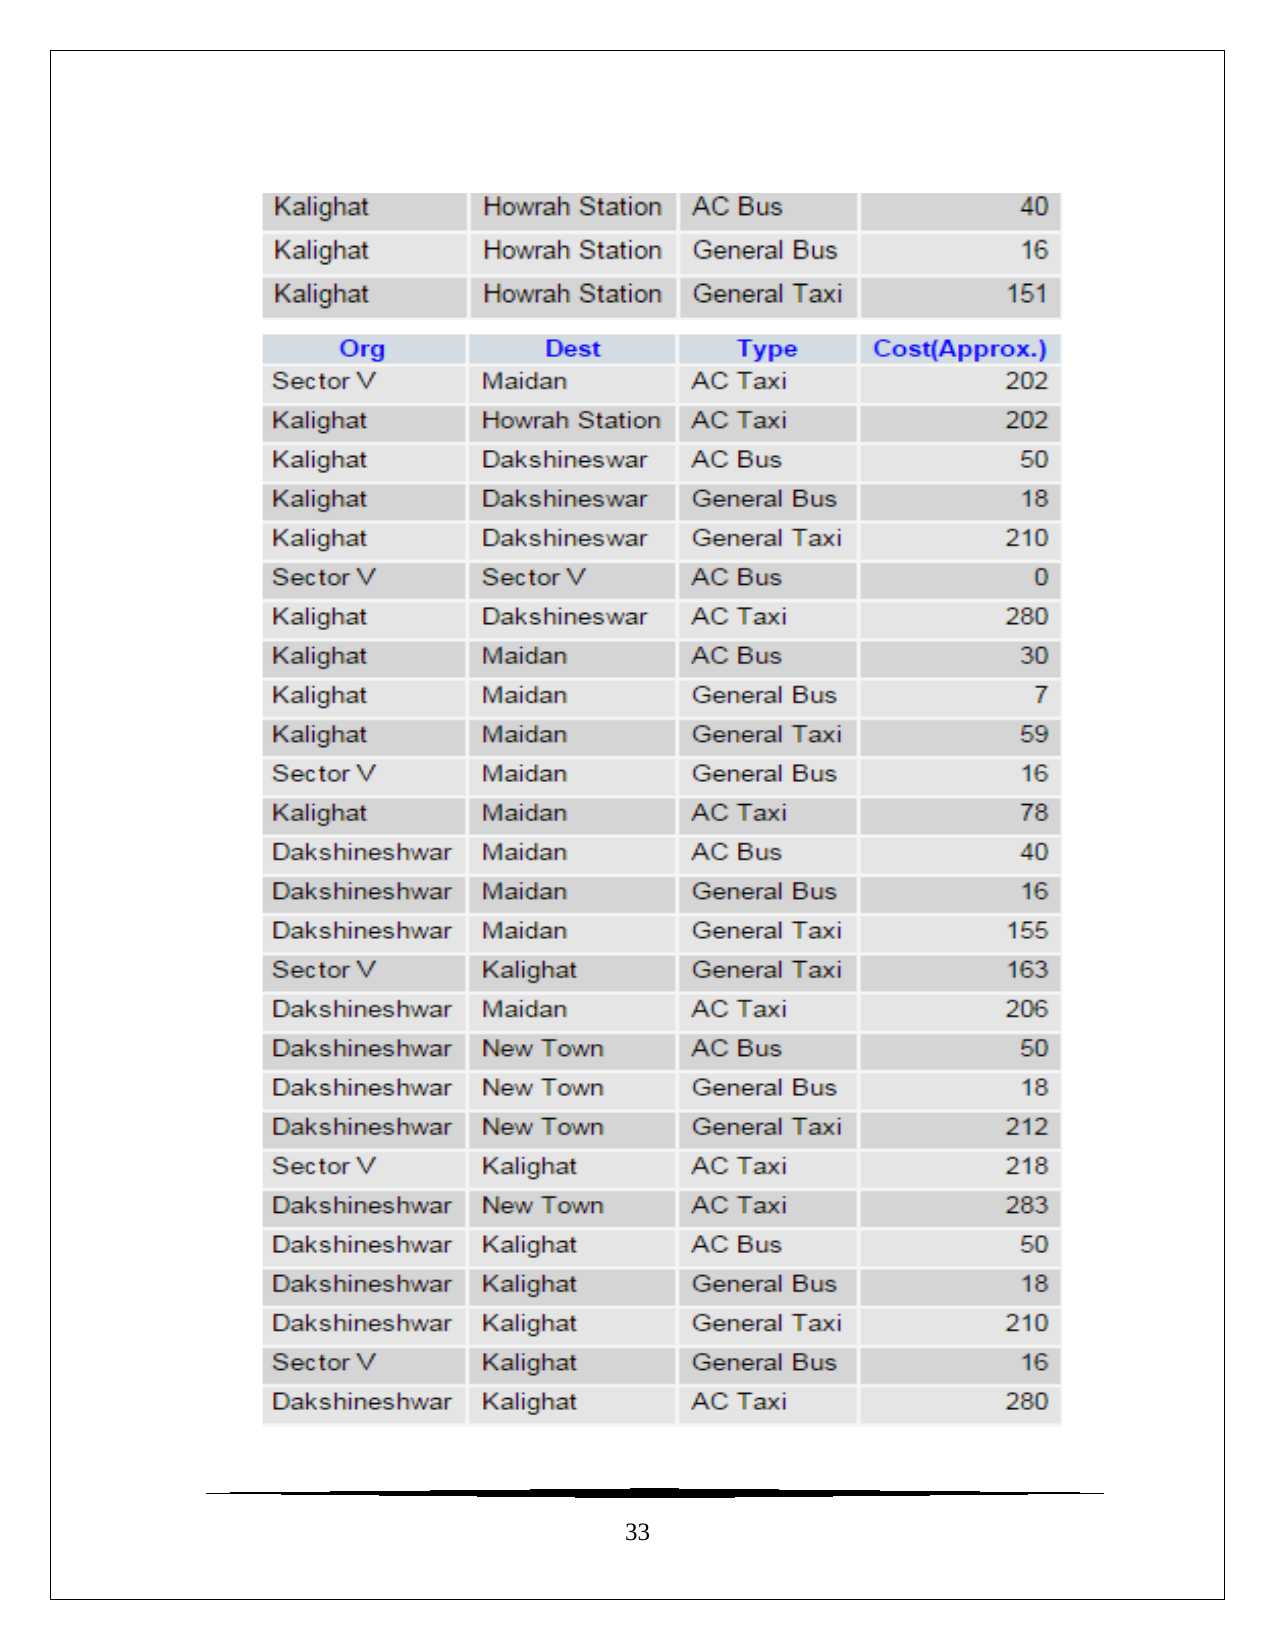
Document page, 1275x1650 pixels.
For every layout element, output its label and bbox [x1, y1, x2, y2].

picture [262, 193, 1063, 320]
picture [262, 334, 1063, 1427]
